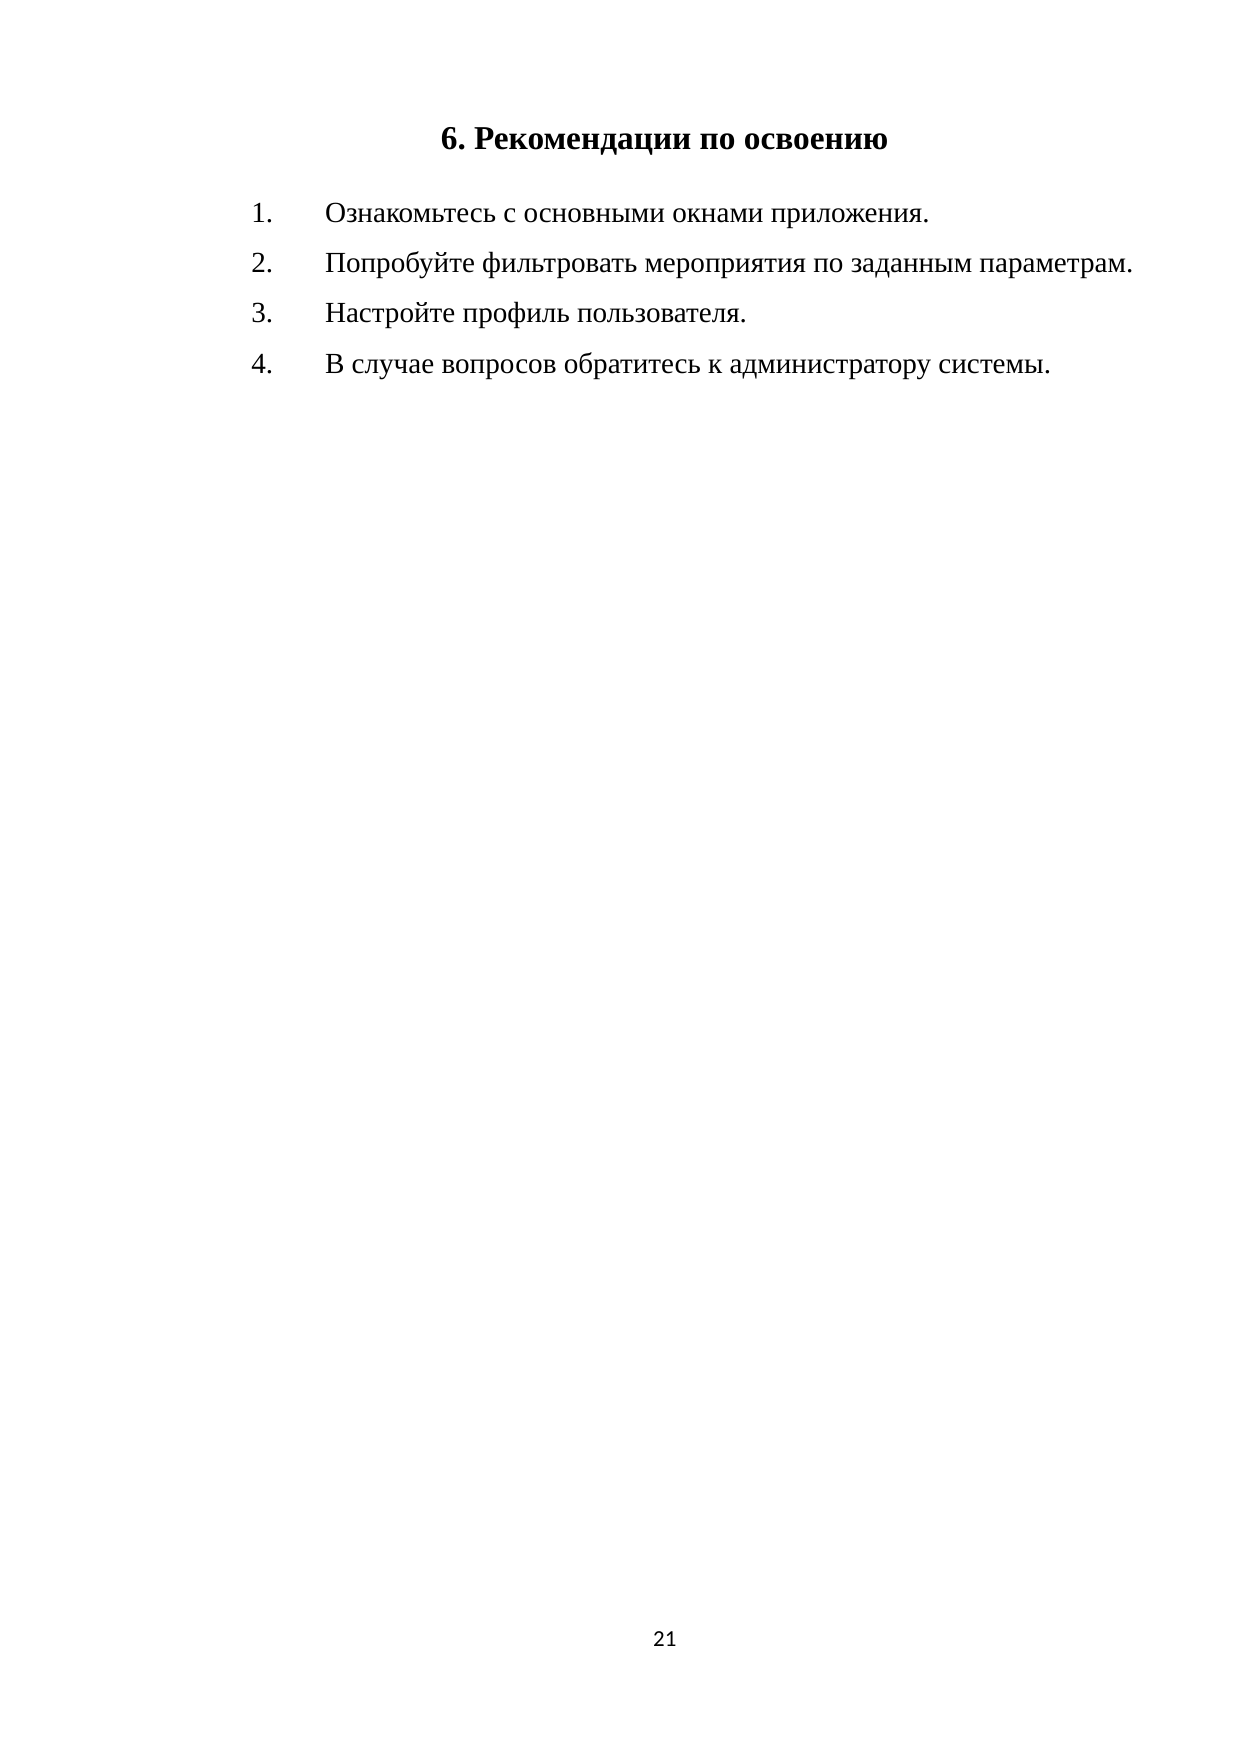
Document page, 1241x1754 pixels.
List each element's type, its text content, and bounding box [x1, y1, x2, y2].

list Настройте профиль пользователя. [177, 295, 1152, 329]
list Попробуйте фильтровать мероприятия по заданным параметрам. [177, 245, 1152, 279]
list В случае вопросов обратитесь к администратору системы. [177, 346, 1152, 379]
list Ознакомьтесь с основными окнами приложения. [177, 195, 1152, 228]
list 6. Рекомендации по освоению [177, 118, 1152, 156]
